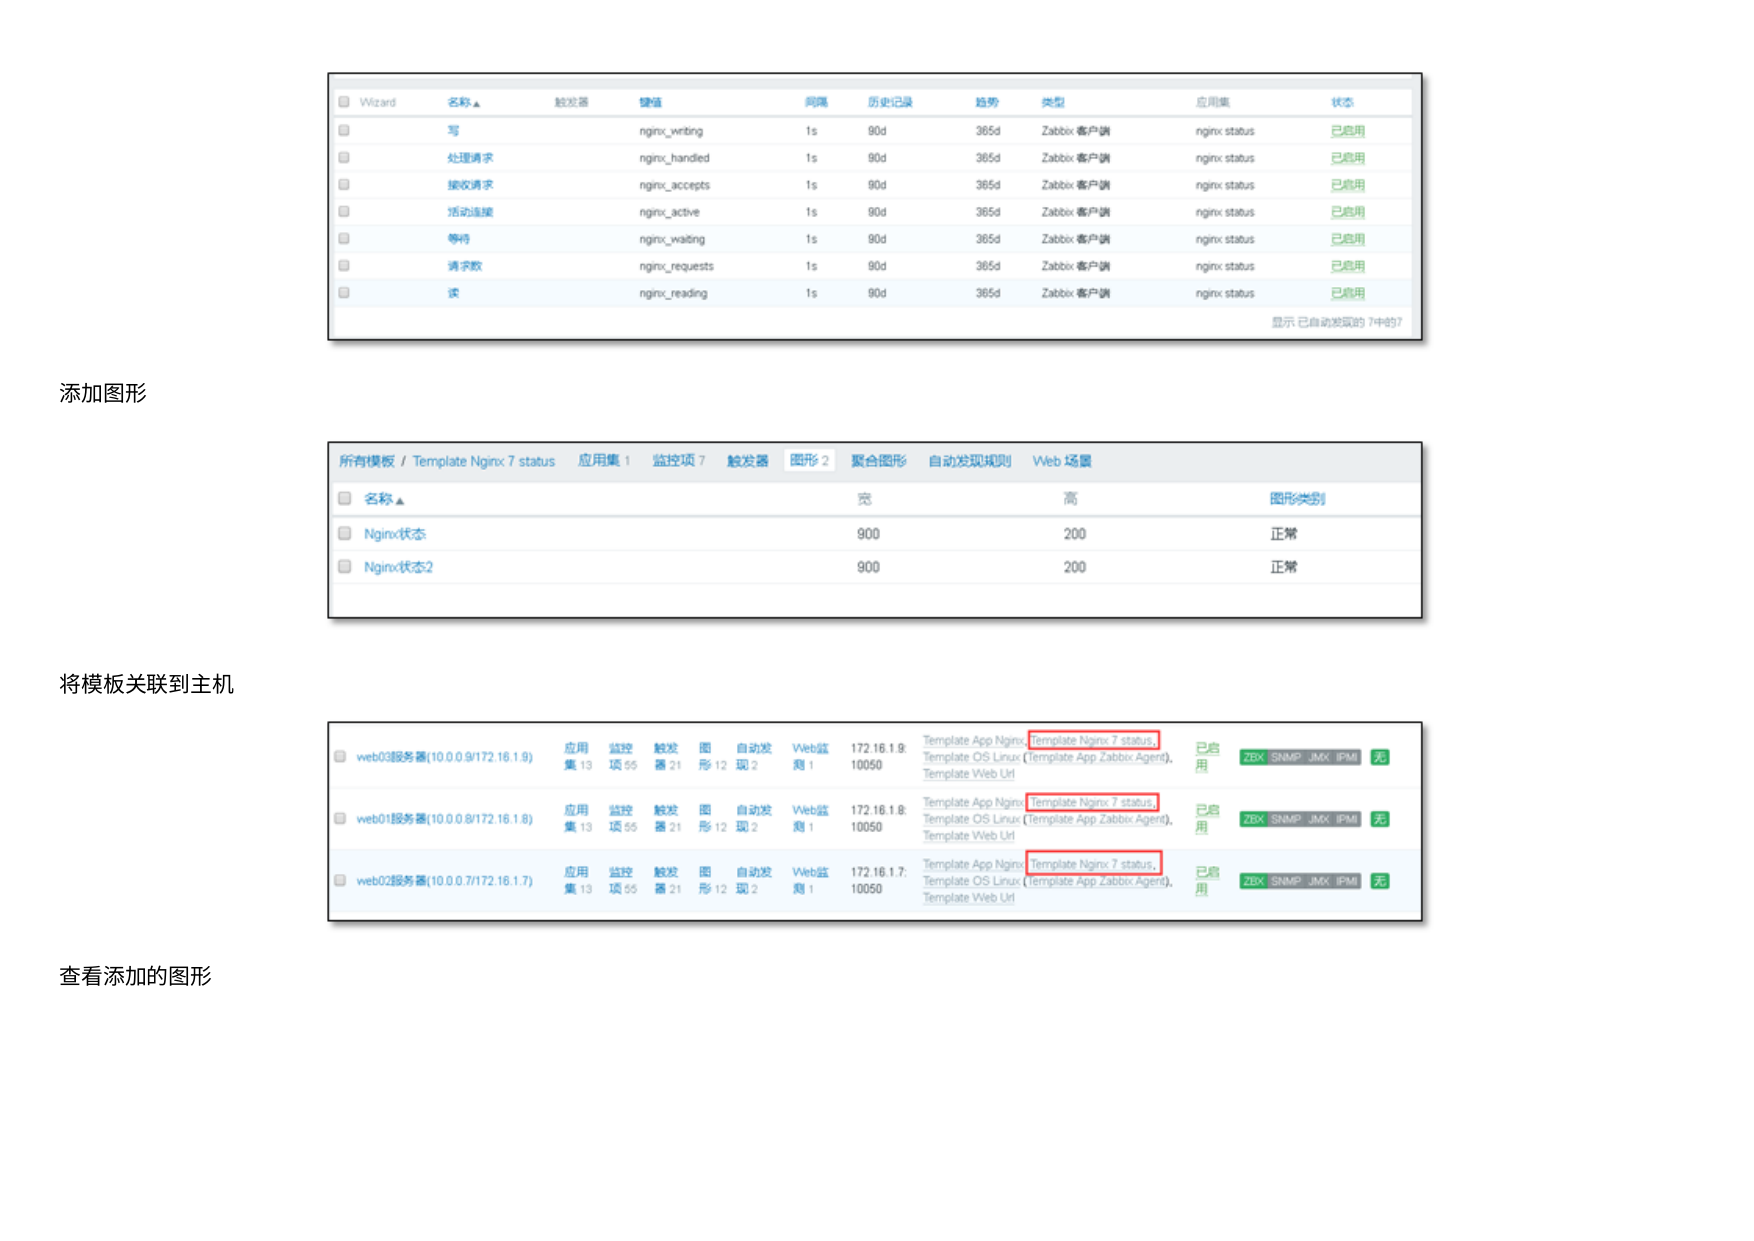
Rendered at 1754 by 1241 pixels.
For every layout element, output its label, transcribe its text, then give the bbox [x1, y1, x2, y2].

picture [323, 717, 1437, 936]
text 查看添加的图形 [59, 958, 1695, 991]
picture [323, 68, 1437, 355]
picture [323, 437, 1437, 633]
text 将模板关联到主机 [59, 667, 1695, 699]
text 添加图形 [59, 376, 1695, 408]
